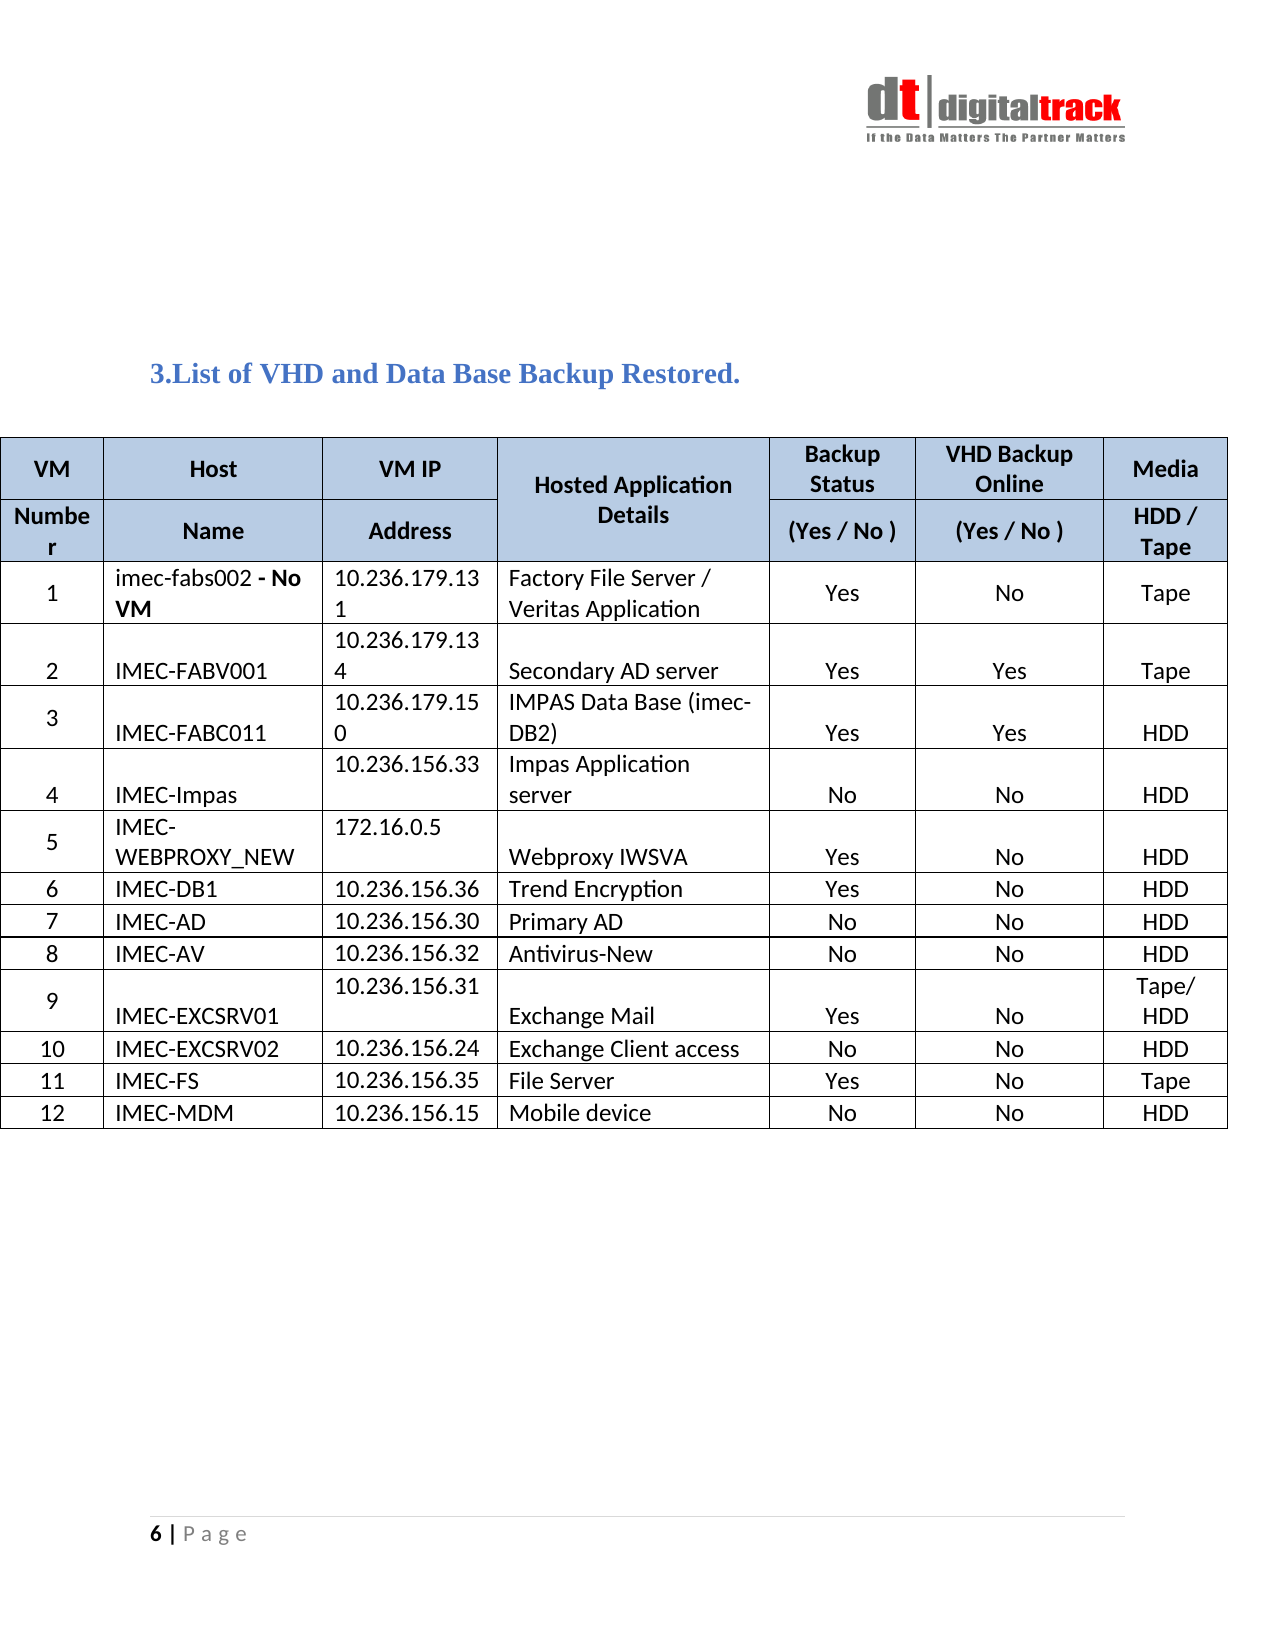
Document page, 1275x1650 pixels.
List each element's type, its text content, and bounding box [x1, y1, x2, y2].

table_cell Primary AD [498, 905, 769, 936]
table_cell IMEC-MDM [104, 1097, 322, 1128]
table_cell Name [104, 500, 322, 561]
table_cell 10.236.179.134 [323, 624, 497, 685]
table_cell Yes [770, 811, 915, 872]
table_cell imec-fabs002 - No VM [104, 562, 322, 623]
table_cell 10.236.156.15 [323, 1097, 497, 1128]
table_cell Yes [916, 686, 1103, 747]
table_header VM [1, 438, 103, 499]
table_cell No [916, 873, 1103, 904]
table_header Media [1104, 438, 1227, 499]
table_cell 2 [1, 624, 103, 685]
table_cell 10 [1, 1032, 103, 1063]
table_cell No [916, 905, 1103, 936]
table_cell Antivirus-New [498, 938, 769, 969]
table_cell No [916, 562, 1103, 623]
table_cell Yes [770, 1064, 915, 1096]
table_cell Secondary AD server [498, 624, 769, 685]
table_cell 11 [1, 1064, 103, 1096]
table_cell Tape [1104, 562, 1227, 623]
table_cell Yes [770, 624, 915, 685]
table_header Backup Status [770, 438, 915, 499]
table_header Host [104, 438, 322, 499]
table_cell Tape/HDD [1104, 970, 1227, 1031]
table_cell 10.236.179.150 [323, 686, 497, 747]
table_cell 10.236.156.35 [323, 1064, 497, 1096]
table_cell Yes [770, 562, 915, 623]
table_cell 3 [1, 686, 103, 747]
table_cell IMEC-FABV001 [104, 624, 322, 685]
table_cell Impas Application server [498, 749, 769, 809]
table_cell No [770, 938, 915, 969]
table_cell 4 [1, 749, 103, 809]
table_cell HDD [1104, 1032, 1227, 1063]
table_cell Number [1, 500, 103, 561]
table_cell No [916, 938, 1103, 969]
picture [866, 75, 1125, 142]
table_cell IMEC-AV [104, 938, 322, 969]
table_cell HDD [1104, 1097, 1227, 1128]
table_cell 8 [1, 938, 103, 969]
table_cell Yes [770, 873, 915, 904]
table_cell HDD [1104, 749, 1227, 809]
table_cell Mobile device [498, 1097, 769, 1128]
table_cell (Yes / No ) [770, 500, 915, 561]
table_cell (Yes / No ) [916, 500, 1103, 561]
table_cell Address [323, 500, 497, 561]
table_cell No [770, 905, 915, 936]
table_cell Tape [1104, 1064, 1227, 1096]
table_cell Exchange Mail [498, 970, 769, 1031]
table_cell 6 [1, 873, 103, 904]
table_cell 10.236.179.131 [323, 562, 497, 623]
text 3.List of VHD and Data Base Backup Restored. [150, 357, 1125, 390]
table_header VHD Backup Online [916, 438, 1103, 499]
table_cell No [916, 811, 1103, 872]
table_cell 10.236.156.24 [323, 1032, 497, 1063]
table_cell IMEC-EXCSRV02 [104, 1032, 322, 1063]
table_cell HDD [1104, 938, 1227, 969]
table_cell HDD [1104, 905, 1227, 936]
table_cell 12 [1, 1097, 103, 1128]
table_cell HDD [1104, 873, 1227, 904]
table_cell Exchange Client access [498, 1032, 769, 1063]
table_cell Yes [916, 624, 1103, 685]
table_cell Yes [770, 686, 915, 747]
table_cell File Server [498, 1064, 769, 1096]
table_cell No [770, 749, 915, 809]
table_header Hosted Application Details [498, 438, 769, 561]
table_cell 1 [1, 562, 103, 623]
table_cell IMEC-AD [104, 905, 322, 936]
table_header VM IP [323, 438, 497, 499]
table_cell IMEC-FS [104, 1064, 322, 1096]
table_cell No [916, 1064, 1103, 1096]
table_cell No [916, 1097, 1103, 1128]
table_cell 10.236.156.36 [323, 873, 497, 904]
table_cell IMPAS Data Base (imec-DB2) [498, 686, 769, 747]
table_cell IMEC-Impas [104, 749, 322, 809]
table_cell HDD [1104, 686, 1227, 747]
table_cell Yes [770, 970, 915, 1031]
table_cell No [770, 1097, 915, 1128]
table_cell IMEC-FABC011 [104, 686, 322, 747]
table_cell No [770, 1032, 915, 1063]
table_cell No [916, 970, 1103, 1031]
table_cell 172.16.0.5 [323, 811, 497, 872]
table_cell IMEC-WEBPROXY_NEW [104, 811, 322, 872]
table_cell Factory File Server / Veritas Application [498, 562, 769, 623]
table_cell 10.236.156.30 [323, 905, 497, 936]
table_cell 10.236.156.31 [323, 970, 497, 1031]
table_cell IMEC-DB1 [104, 873, 322, 904]
table_cell 10.236.156.32 [323, 938, 497, 969]
table_cell 7 [1, 905, 103, 936]
table_cell 9 [1, 970, 103, 1031]
table_cell Trend Encryption [498, 873, 769, 904]
table_cell No [916, 749, 1103, 809]
table_cell HDD [1104, 811, 1227, 872]
table_cell 5 [1, 811, 103, 872]
table_cell No [916, 1032, 1103, 1063]
table_cell Tape [1104, 624, 1227, 685]
table_cell 10.236.156.33 [323, 749, 497, 809]
table_cell IMEC-EXCSRV01 [104, 970, 322, 1031]
table_cell Webproxy IWSVA [498, 811, 769, 872]
table_cell HDD / Tape [1104, 500, 1227, 561]
